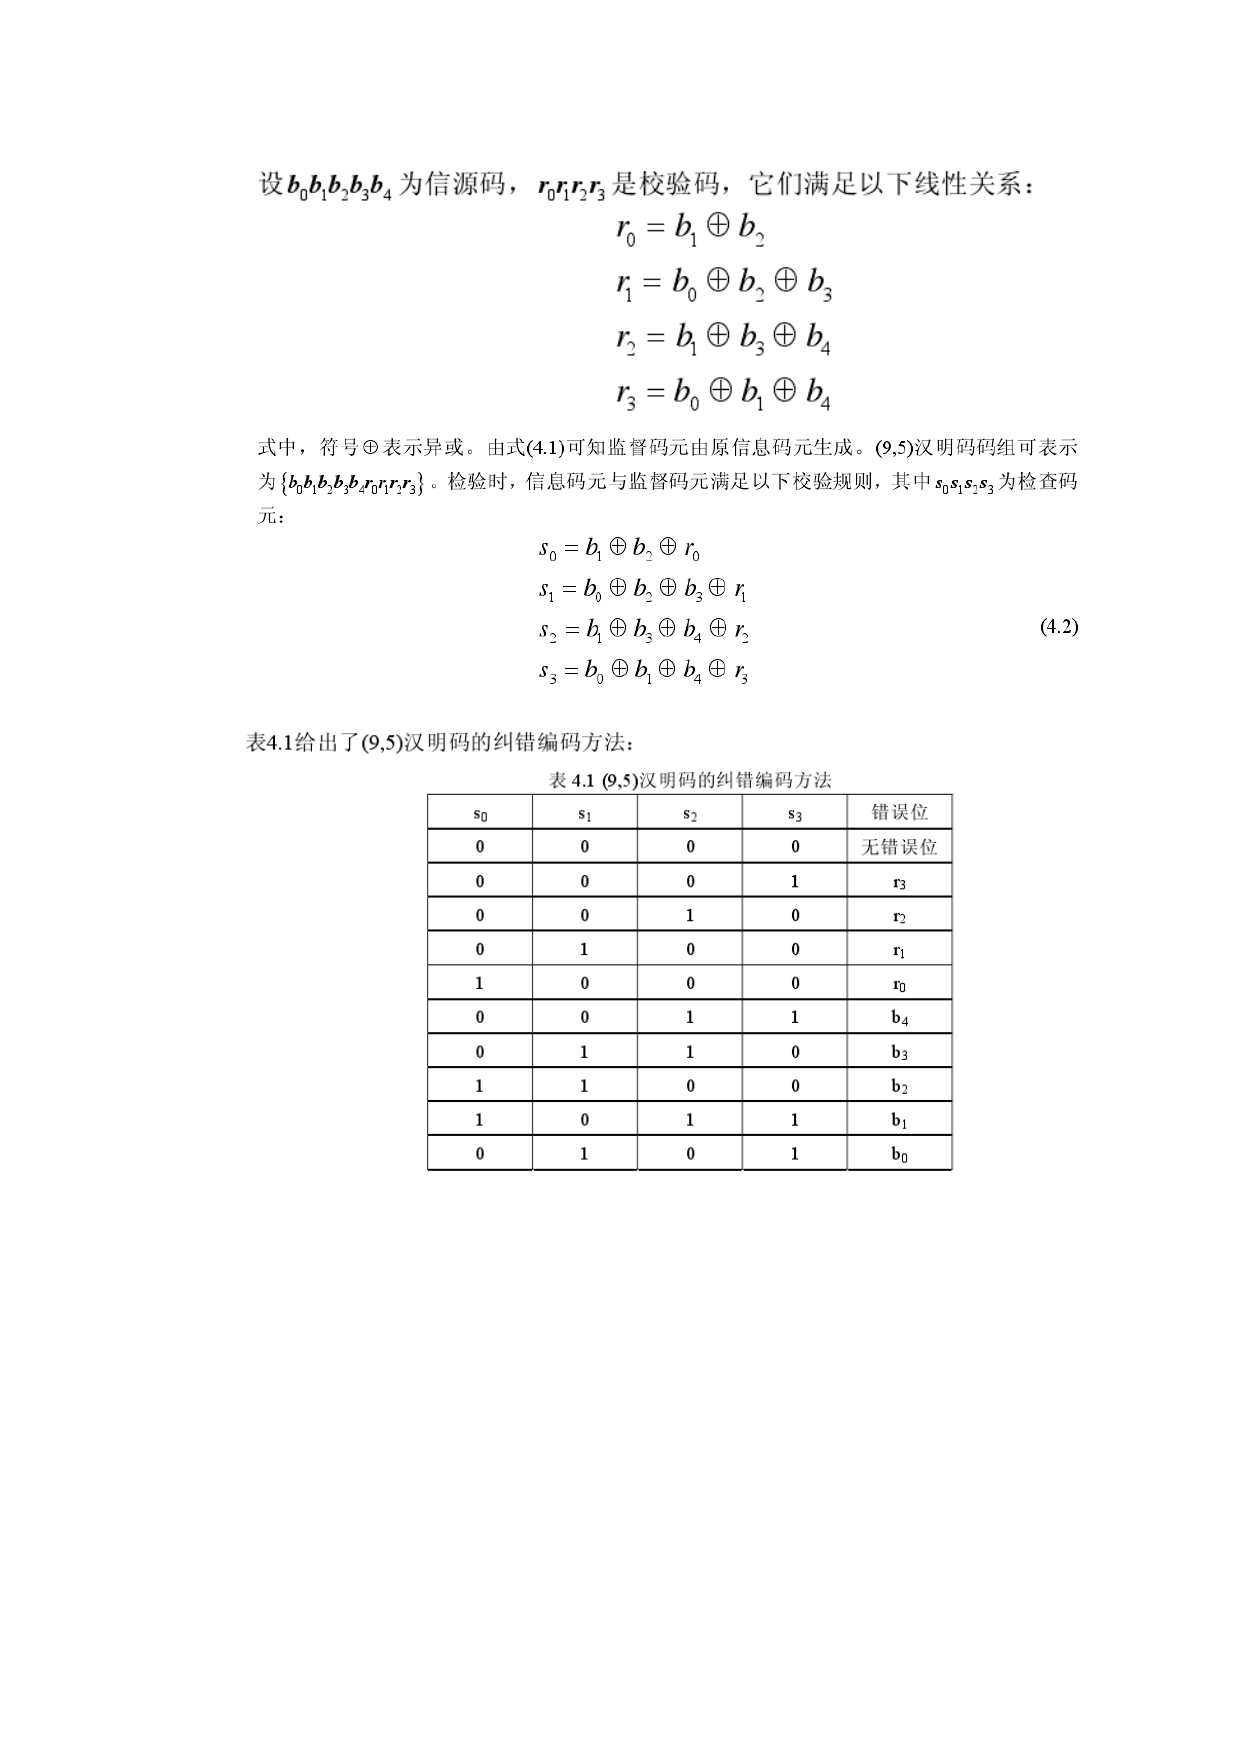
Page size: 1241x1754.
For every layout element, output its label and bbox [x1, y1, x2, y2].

picture [237, 427, 1103, 694]
picture [237, 162, 1103, 421]
picture [237, 726, 977, 1175]
